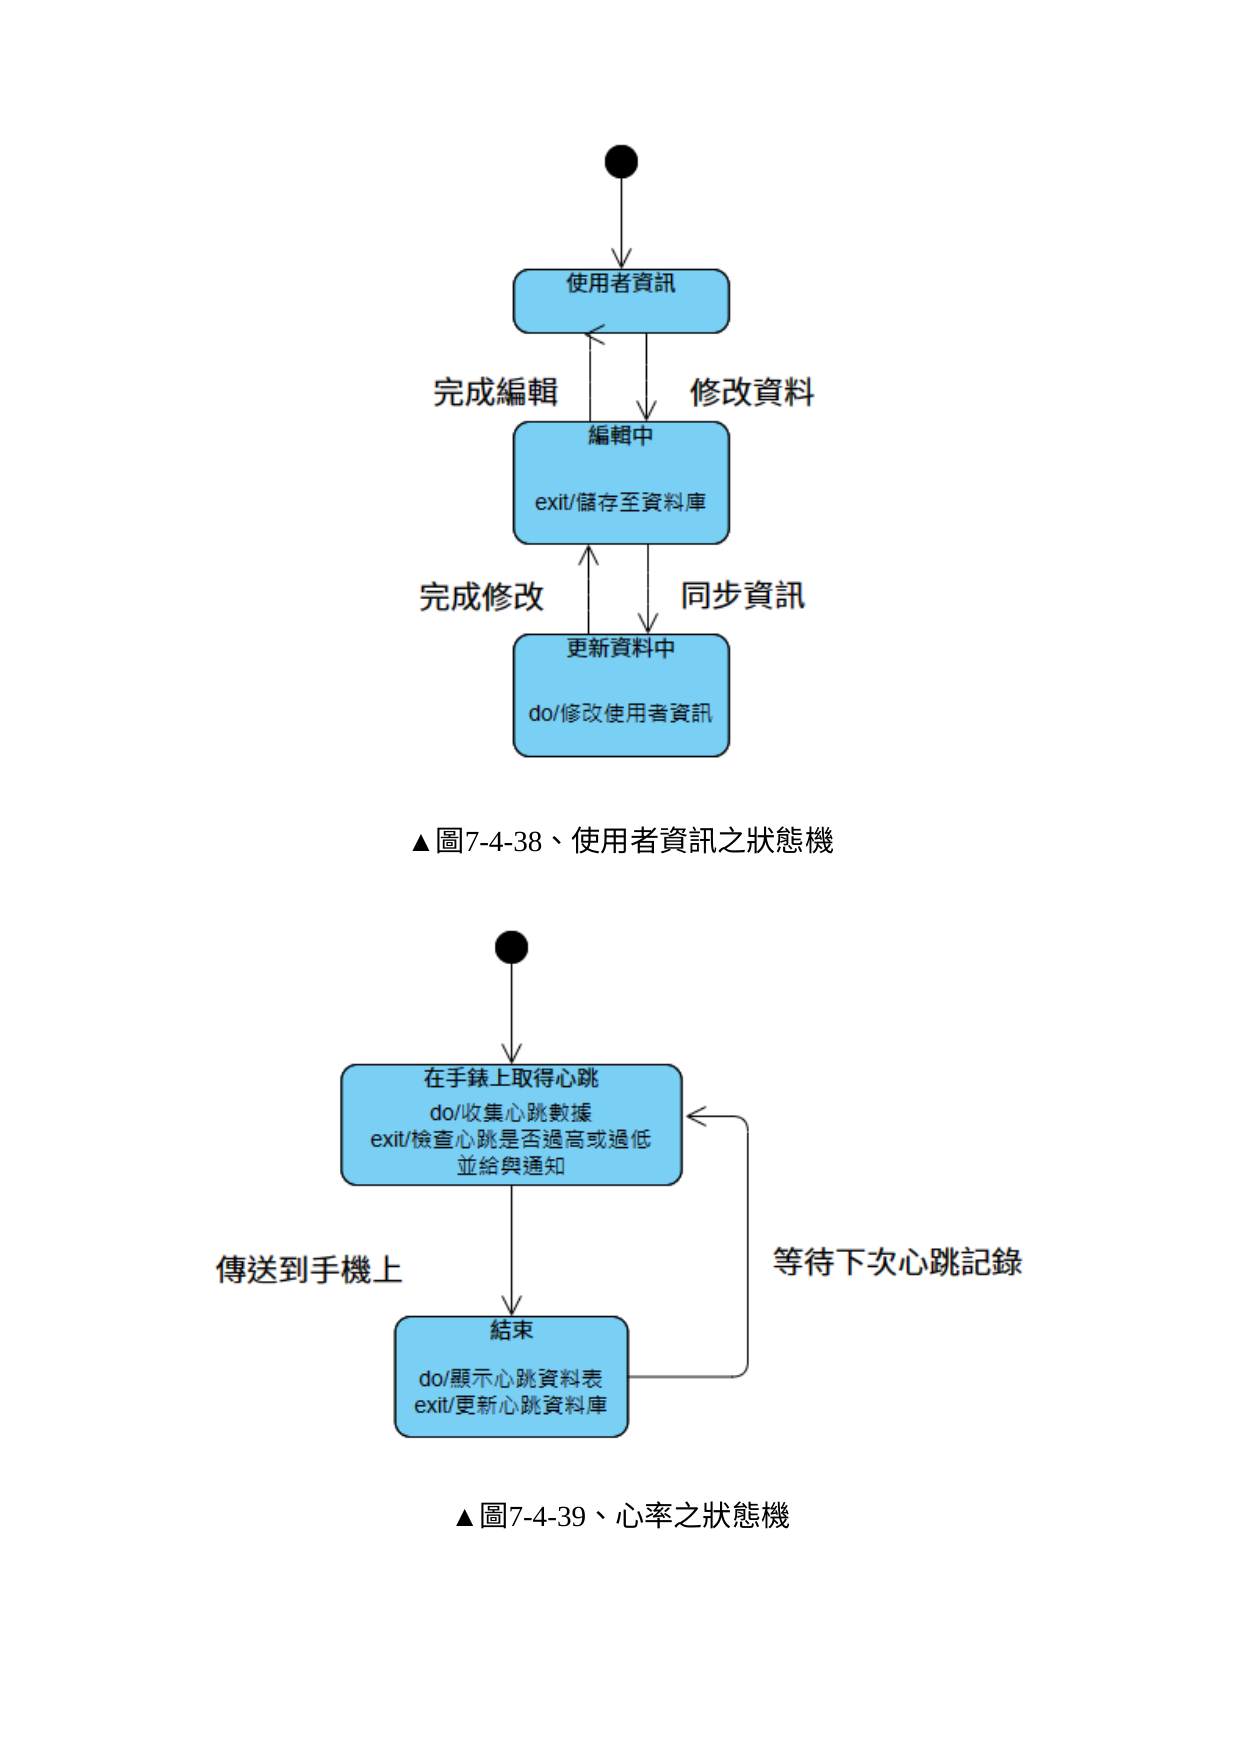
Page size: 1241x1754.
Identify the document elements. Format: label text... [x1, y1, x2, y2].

picture [393, 126, 847, 781]
picture [199, 913, 1041, 1467]
